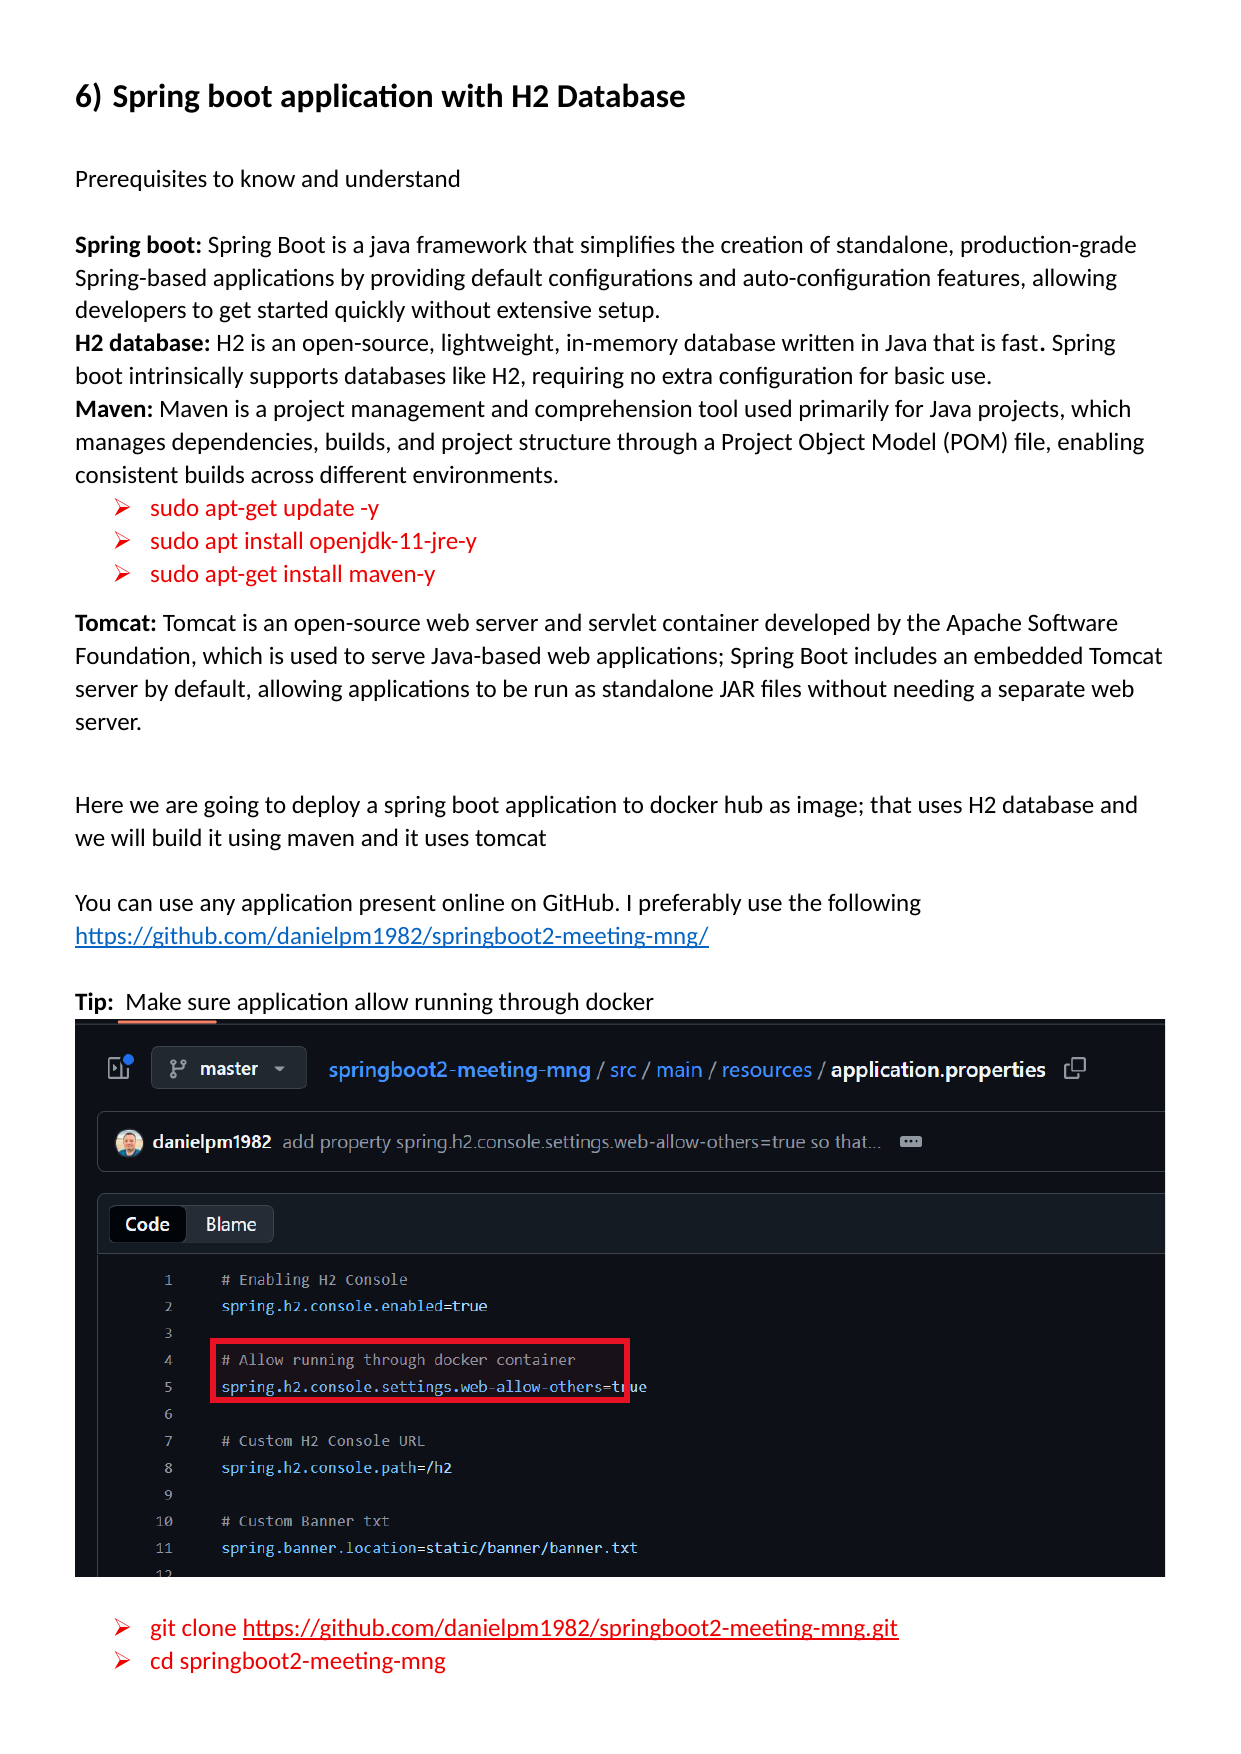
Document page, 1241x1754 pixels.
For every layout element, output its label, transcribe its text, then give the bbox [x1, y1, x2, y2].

list https://github.com/danielpm1982/springboot2-meeting-mng/ [75, 920, 1165, 951]
list git clone https://github.com/danielpm1982/springboot2-meeting-mng.git [112, 1612, 1165, 1642]
list sudo apt install openjdk-11-jre-y [112, 525, 1165, 556]
list You can use any application present online on GitHub. I preferably use the following [75, 887, 1165, 918]
list sudo apt-get update -y [112, 492, 1165, 523]
list Prerequisites to know and understand [75, 163, 1165, 193]
list Here we are going to deploy a spring boot application to docker hub as image; that uses H2 database and we will build it using maven and it uses tomcat [75, 789, 1165, 852]
list sudo apt-get install maven-y [112, 558, 1165, 588]
text Tomcat: Tomcat is an open-source web server and servlet container developed by the Apache Software Foundation, which is used to serve Java-based web applications; Spring Boot includes an embedded Tomcat server by default, allowing applications to be run as standalone JAR files without needing a separate web server. [75, 607, 1165, 737]
list Spring boot: Spring Boot is a java framework that simplifies the creation of standalone, production-grade Spring-based applications by providing default configurations and auto-configuration features, allowing developers to get started quickly without extensive setup. [75, 229, 1165, 325]
picture [75, 1019, 1166, 1577]
list Tip: Make sure application allow running through docker [75, 986, 1165, 1017]
list Spring boot application with H2 Database [75, 75, 1165, 116]
list cd springboot2-meeting-mng [112, 1645, 1165, 1675]
list H2 database: H2 is an open-source, lightweight, in-memory database written in Java that is fast. Spring boot intrinsically supports databases like H2, requiring no extra configuration for basic use. Maven: Maven is a project management and comprehension tool used primarily for Java projects, which manages dependencies, builds, and project structure through a Project Object Model (POM) file, enabling consistent builds across different environments. [75, 327, 1165, 490]
